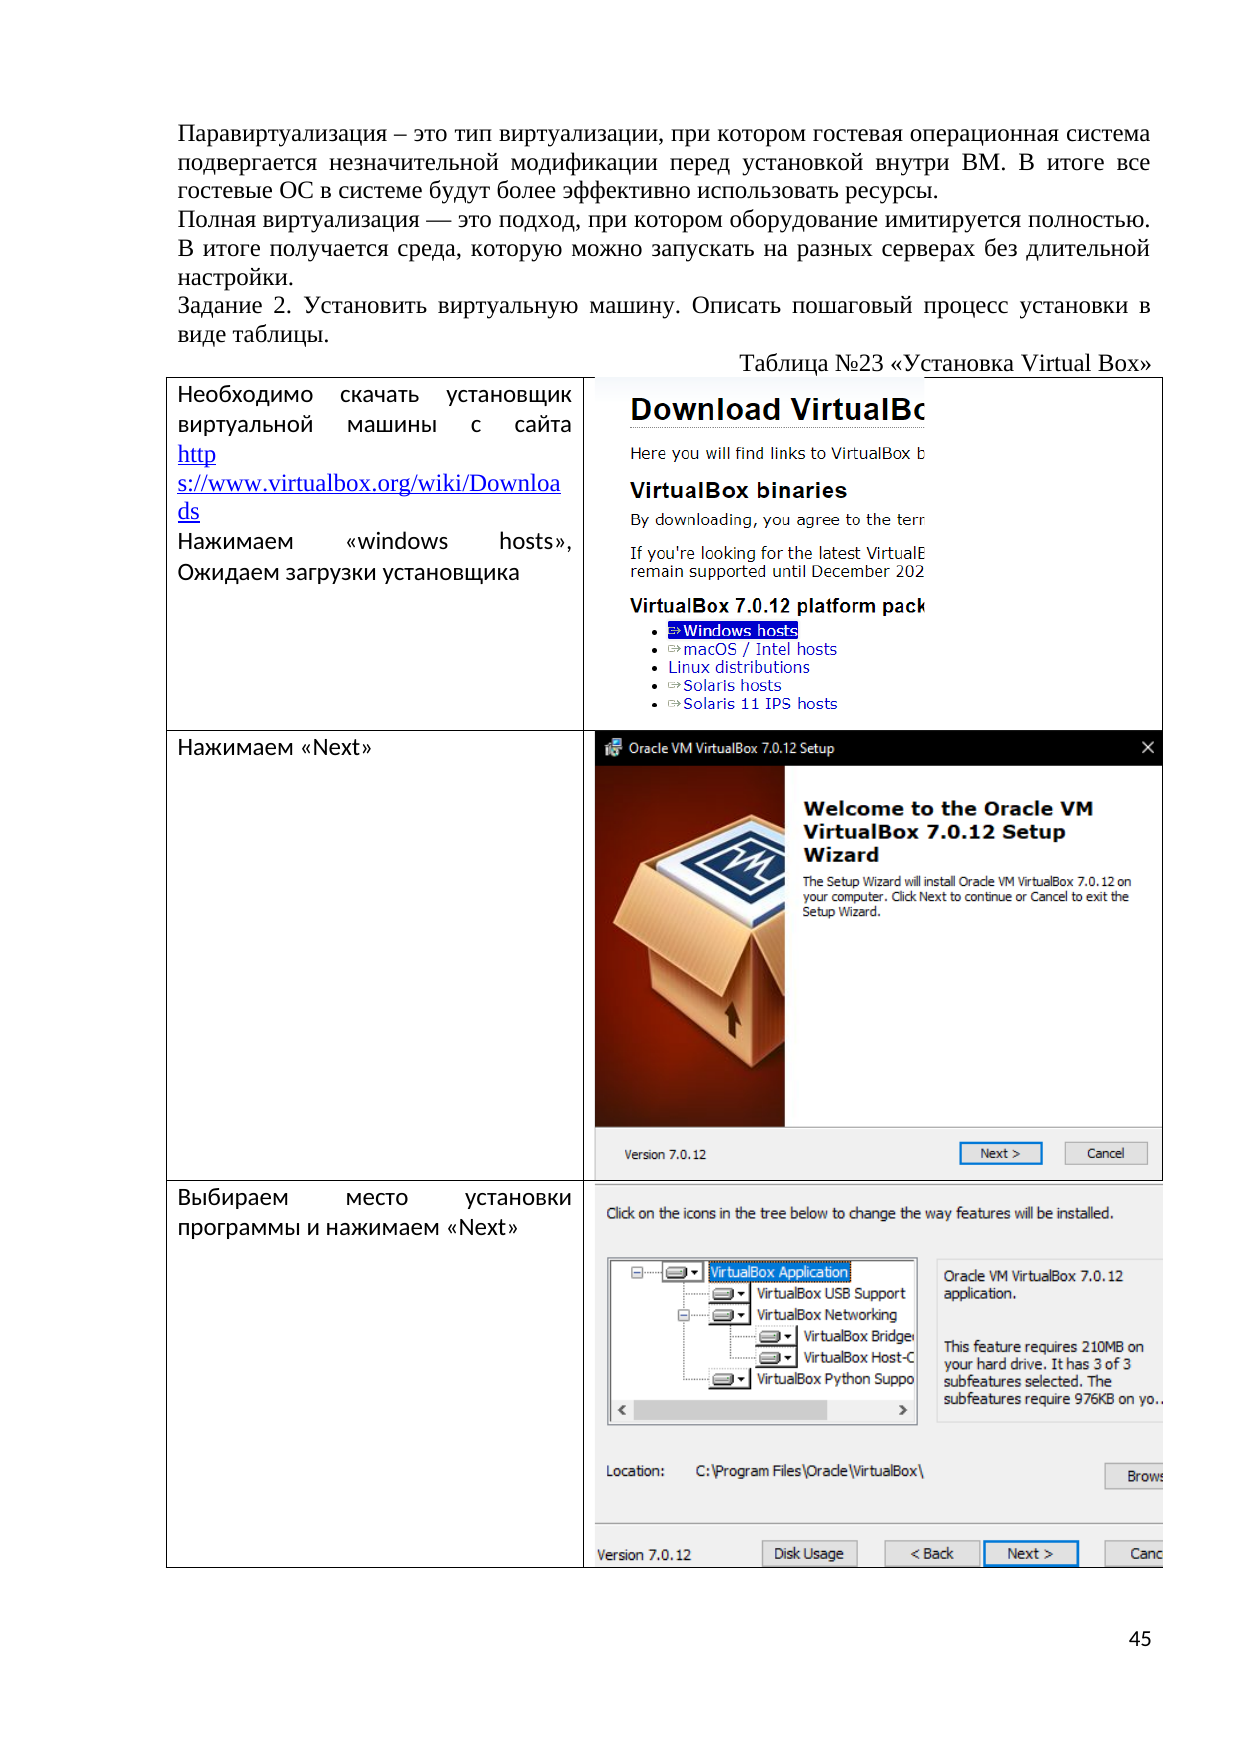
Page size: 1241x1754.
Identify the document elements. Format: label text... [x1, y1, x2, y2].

table_cell Нажимаем «Next» [167, 731, 583, 1180]
table_header [584, 378, 594, 729]
table_cell [584, 731, 594, 1180]
table_cell Выбираем место установки программы и нажимаем «Next» [167, 1181, 583, 1567]
text Паравиртуализация – это тип виртуализации, при котором гостевая операционная система подвергается незначительной модификации перед установкой внутри ВМ. В итоге все гостевые ОС в системе будут более эффективно использовать ресурсы. [177, 118, 1152, 204]
text Таблица №23 «Установка Virtual Box» [259, 348, 1152, 377]
table_header [925, 378, 1162, 729]
table_cell [584, 1181, 594, 1567]
text Полная виртуализация — это подход, при котором оборудование имитируется полностью. В итоге получается среда, которую можно запускать на разных серверах без длительной настройки. [177, 204, 1152, 291]
picture [594, 1181, 1163, 1567]
text Задание 2. Установить виртуальную машину. Описать пошаговый процесс установки в виде таблицы. [177, 291, 1152, 348]
picture [594, 377, 1162, 1180]
table_header Необходимо скачать установщик виртуальной машины с сайта https://www.virtualbox.org/wiki/Downloads Нажимаем «windows hosts», Ожидаем загрузки установщика [167, 378, 583, 729]
